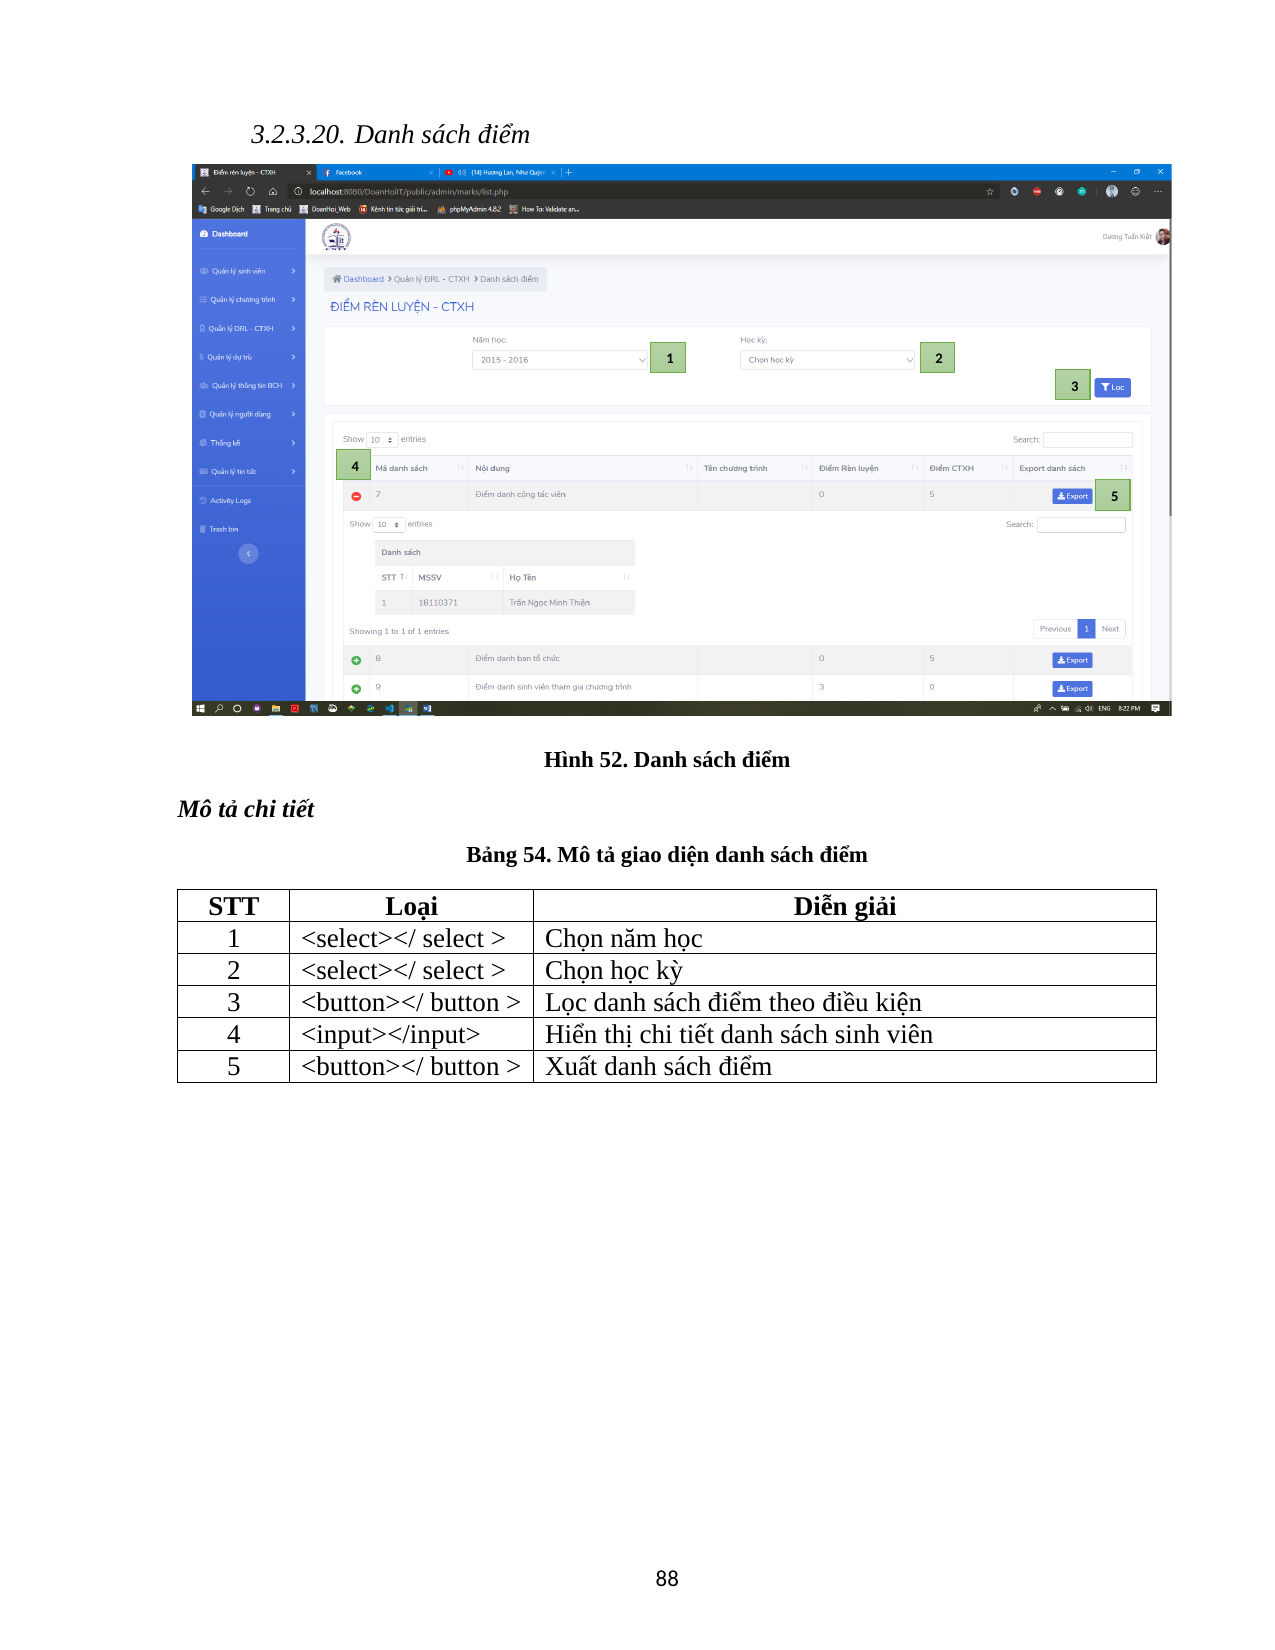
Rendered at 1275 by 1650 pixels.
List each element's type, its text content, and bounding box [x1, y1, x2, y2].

list Danh sách điểm [251, 118, 1157, 149]
picture [192, 164, 1172, 716]
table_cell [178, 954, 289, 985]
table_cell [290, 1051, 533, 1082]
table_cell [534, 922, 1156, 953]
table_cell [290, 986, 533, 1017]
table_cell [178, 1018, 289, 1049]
text Hình 52. Danh sách điểm [177, 746, 1157, 773]
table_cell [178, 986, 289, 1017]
text Bảng 54. Mô tả giao diện danh sách điểm [177, 841, 1157, 868]
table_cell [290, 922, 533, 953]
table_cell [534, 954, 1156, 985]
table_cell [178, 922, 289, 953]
text Mô tả chi tiết [177, 794, 1157, 822]
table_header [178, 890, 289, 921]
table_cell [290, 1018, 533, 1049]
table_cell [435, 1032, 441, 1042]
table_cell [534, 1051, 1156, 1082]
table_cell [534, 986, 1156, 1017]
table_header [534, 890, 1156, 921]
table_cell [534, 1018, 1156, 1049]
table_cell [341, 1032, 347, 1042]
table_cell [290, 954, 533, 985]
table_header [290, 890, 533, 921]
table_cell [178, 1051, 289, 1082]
